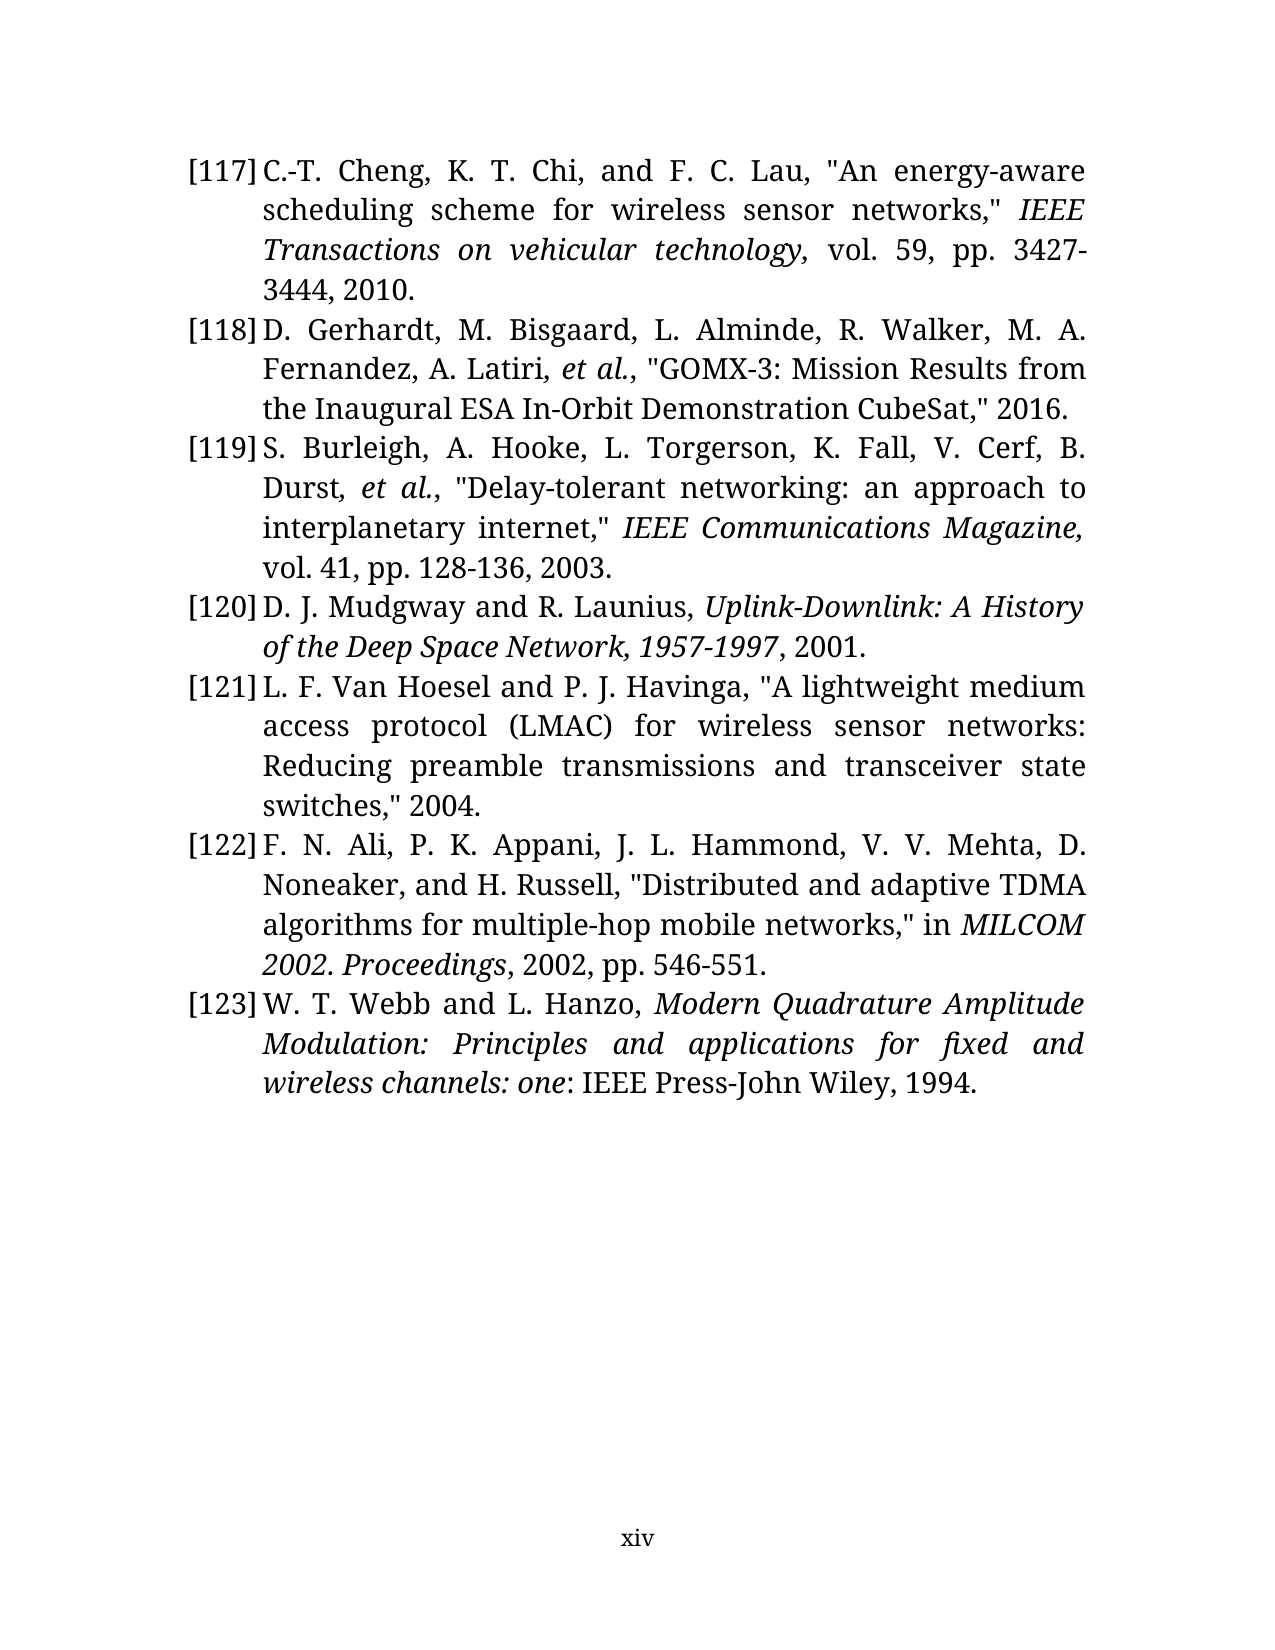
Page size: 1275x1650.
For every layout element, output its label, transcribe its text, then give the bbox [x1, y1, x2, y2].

text [121] L. F. Van Hoesel and P. J. Havinga, "A lightweight medium access protocol (LMAC) for wireless sensor networks: Reducing preamble transmissions and transceiver state switches," 2004. [187, 666, 1087, 825]
text [117] C.-T. Cheng, K. T. Chi, and F. C. Lau, "An energy-aware scheduling scheme for wireless sensor networks," IEEE Transactions on vehicular technology, vol. 59, pp. 3427-3444, 2010. [187, 150, 1087, 309]
text [118] D. Gerhardt, M. Bisgaard, L. Alminde, R. Walker, M. A. Fernandez, A. Latiri, et al., "GOMX-3: Mission Results from the Inaugural ESA In-Orbit Demonstration CubeSat," 2016. [187, 309, 1087, 428]
text [119] S. Burleigh, A. Hooke, L. Torgerson, K. Fall, V. Cerf, B. Durst, et al., "Delay-tolerant networking: an approach to interplanetary internet," IEEE Communications Magazine, vol. 41, pp. 128-136, 2003. [187, 428, 1087, 587]
text [122] F. N. Ali, P. K. Appani, J. L. Hammond, V. V. Mehta, D. Noneaker, and H. Russell, "Distributed and adaptive TDMA algorithms for multiple-hop mobile networks," in MILCOM 2002. Proceedings, 2002, pp. 546-551. [187, 825, 1087, 983]
text [120] D. J. Mudgway and R. Launius, Uplink-Downlink: A History of the Deep Space Network, 1957-1997, 2001. [187, 587, 1087, 666]
text [123] W. T. Webb and L. Hanzo, Modern Quadrature Amplitude Modulation: Principles and applications for fixed and wireless channels: one: IEEE Press-John Wiley, 1994. [187, 983, 1087, 1102]
